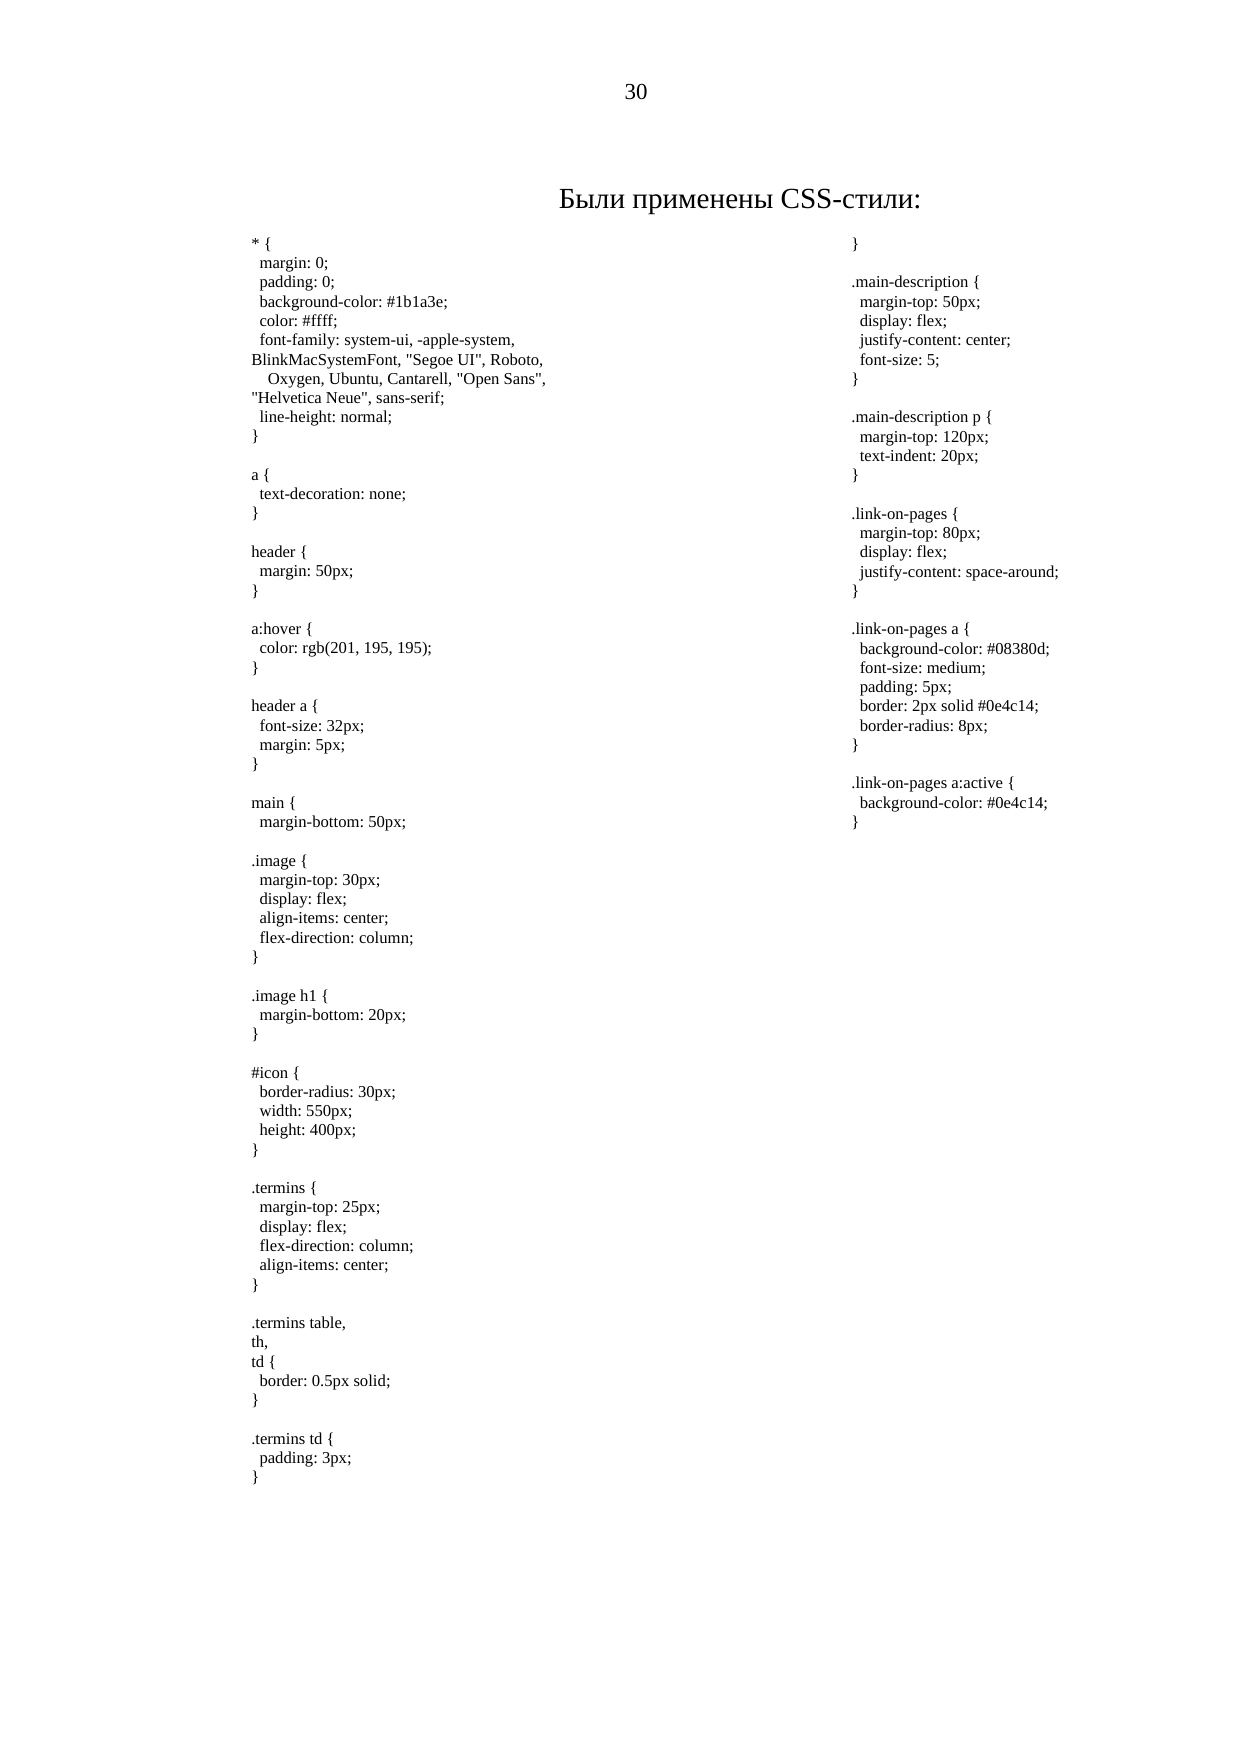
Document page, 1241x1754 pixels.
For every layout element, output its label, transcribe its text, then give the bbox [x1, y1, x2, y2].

text margin-top: 50px; [851, 292, 1198, 311]
text } [251, 580, 598, 599]
text width: 550px; [251, 1101, 602, 1120]
text background-color: #1b1a3e; [251, 292, 598, 311]
text } [851, 234, 1198, 253]
text #icon { [251, 1062, 602, 1082]
text color: #ffff; [251, 311, 598, 330]
text * { [251, 234, 598, 253]
text margin-top: 120px; [851, 426, 1198, 446]
text background-color: #0e4c14; [851, 793, 1198, 812]
text } [251, 1390, 602, 1409]
text td { [251, 1351, 602, 1371]
text padding: 5px; [851, 677, 1198, 696]
text margin-bottom: 50px; [251, 812, 598, 831]
text .main-description { [851, 272, 1198, 291]
text justify-content: space-around; [851, 561, 1198, 581]
text header { [251, 542, 598, 561]
text } [851, 465, 1198, 484]
text main { [251, 792, 598, 812]
text } [251, 1274, 602, 1293]
text .link-on-pages { [851, 503, 1198, 523]
text text-indent: 20px; [851, 446, 1198, 465]
text } [251, 1024, 602, 1043]
text border: 2px solid #0e4c14; [851, 696, 1198, 715]
text border: 0.5px solid; [251, 1371, 602, 1390]
text justify-content: center; [851, 330, 1198, 349]
text } [251, 947, 602, 966]
text border-radius: 8px; [851, 716, 1198, 735]
text .link-on-pages a { [851, 619, 1198, 638]
text a { [251, 465, 598, 484]
text a:hover { [251, 619, 598, 638]
text margin: 0; [251, 253, 598, 272]
text padding: 0; [251, 272, 598, 291]
text font-size: 32px; [251, 715, 598, 734]
text padding: 3px; [251, 1448, 602, 1467]
text align-items: center; [251, 1255, 602, 1274]
text align-items: center; [251, 908, 602, 927]
text line-height: normal; [251, 407, 598, 426]
text } [851, 369, 1198, 388]
text display: flex; [251, 889, 602, 908]
text th, [251, 1332, 602, 1351]
text .main-description p { [851, 407, 1198, 426]
text text-decoration: none; [251, 484, 598, 503]
text font-size: medium; [851, 658, 1198, 677]
text margin: 50px; [251, 561, 598, 580]
text display: flex; [851, 311, 1198, 330]
text } [251, 503, 598, 522]
text font-family: system-ui, -apple-system, BlinkMacSystemFont, "Segoe UI", Roboto, [251, 330, 598, 368]
subtitle Были применены CSS-стили: [177, 181, 1198, 214]
text margin-top: 25px; [251, 1197, 602, 1216]
text } [851, 735, 1198, 754]
text height: 400px; [251, 1120, 602, 1139]
text color: rgb(201, 195, 195); [251, 638, 598, 657]
text flex-direction: column; [251, 1236, 602, 1255]
text } [251, 426, 598, 445]
text } [251, 754, 598, 773]
text margin-top: 30px; [251, 870, 602, 889]
text } [851, 812, 1198, 831]
text display: flex; [251, 1217, 602, 1236]
text background-color: #08380d; [851, 638, 1198, 658]
text margin-top: 80px; [851, 523, 1198, 542]
text border-radius: 30px; [251, 1082, 602, 1101]
text } [251, 1139, 602, 1159]
text .termins { [251, 1178, 602, 1197]
text font-size: 5; [851, 349, 1198, 368]
text display: flex; [851, 542, 1198, 561]
text Oxygen, Ubuntu, Cantarell, "Open Sans", "Helvetica Neue", sans-serif; [251, 368, 598, 407]
text .image h1 { [251, 985, 602, 1004]
text .link-on-pages a:active { [851, 773, 1198, 792]
text .termins td { [251, 1428, 602, 1448]
text } [251, 1467, 602, 1486]
text .image { [251, 850, 602, 869]
text flex-direction: column; [251, 927, 602, 947]
text margin: 5px; [251, 734, 598, 754]
text .termins table, [251, 1313, 602, 1332]
text margin-bottom: 20px; [251, 1004, 602, 1024]
text } [851, 581, 1198, 600]
text header a { [251, 696, 598, 715]
text } [251, 657, 598, 677]
